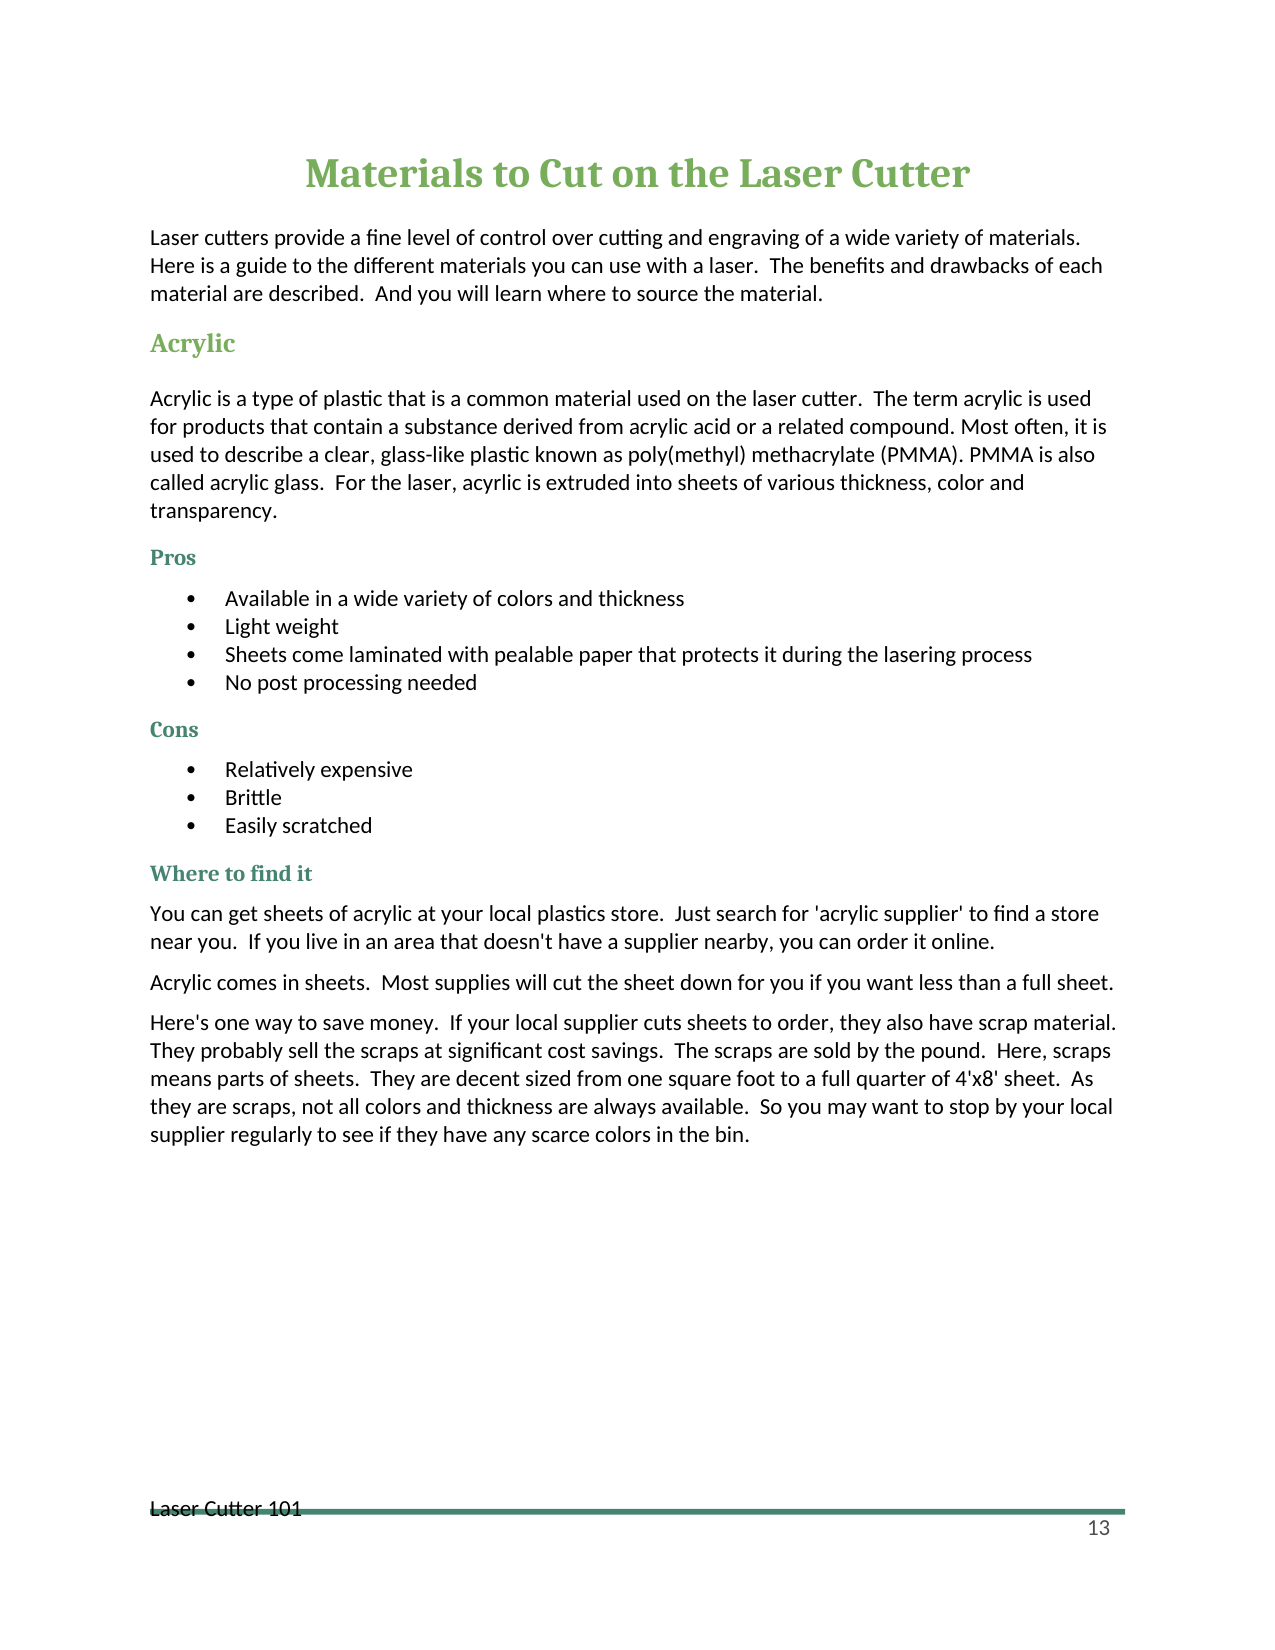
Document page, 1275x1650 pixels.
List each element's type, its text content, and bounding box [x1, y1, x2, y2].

text Acrylic comes in sheets. Most supplies will cut the sheet down for you if you want less than a full sheet. [150, 968, 1125, 996]
text You can get sheets of acrylic at your local plastics store. Just search for 'acrylic supplier' to find a store near you. If you live in an area that doesn't have a supplier nearby, you can order it online. [150, 899, 1125, 955]
subtitle Pros [150, 545, 1125, 571]
subtitle Materials to Cut on the Laser Cutter [150, 150, 1125, 198]
list Brittle [187, 783, 1125, 812]
list Easily scratched [187, 812, 1125, 839]
list Available in a wide variety of colors and thickness [187, 584, 1125, 612]
text Here's one way to save money. If your local supplier cuts sheets to order, they also have scrap material. They probably sell the scraps at significant cost savings. The scraps are sold by the pound. Here, scraps means parts of sheets. They are decent sized from one square foot to a full quarter of 4'x8' sheet. As they are scraps, not all colors and thickness are always available. So you may want to stop by your local supplier regularly to see if they have any scarce colors in the bin. [150, 1008, 1125, 1148]
subtitle Acrylic [150, 328, 1125, 359]
list Relatively expensive [187, 756, 1125, 783]
list Sheets come laminated with pealable paper that protects it during the lasering process [187, 640, 1125, 668]
subtitle Where to find it [150, 860, 1125, 887]
text Acrylic is a type of plastic that is a common material used on the laser cutter. The term acrylic is used for products that contain a substance derived from acrylic acid or a related compound. Most often, it is used to describe a clear, glass-like plastic known as poly(methyl) methacrylate (PMMA). PMMA is also called acrylic glass. For the laser, acyrlic is extruded into sheets of various thickness, color and transparency. [150, 384, 1125, 524]
list No post processing needed [187, 668, 1125, 696]
list Light weight [187, 612, 1125, 640]
subtitle Cons [150, 717, 1125, 743]
text Laser cutters provide a fine level of control over cutting and engraving of a wide variety of materials. Here is a guide to the different materials you can use with a laser. The benefits and drawbacks of each material are described. And you will learn where to source the material. [150, 223, 1125, 307]
